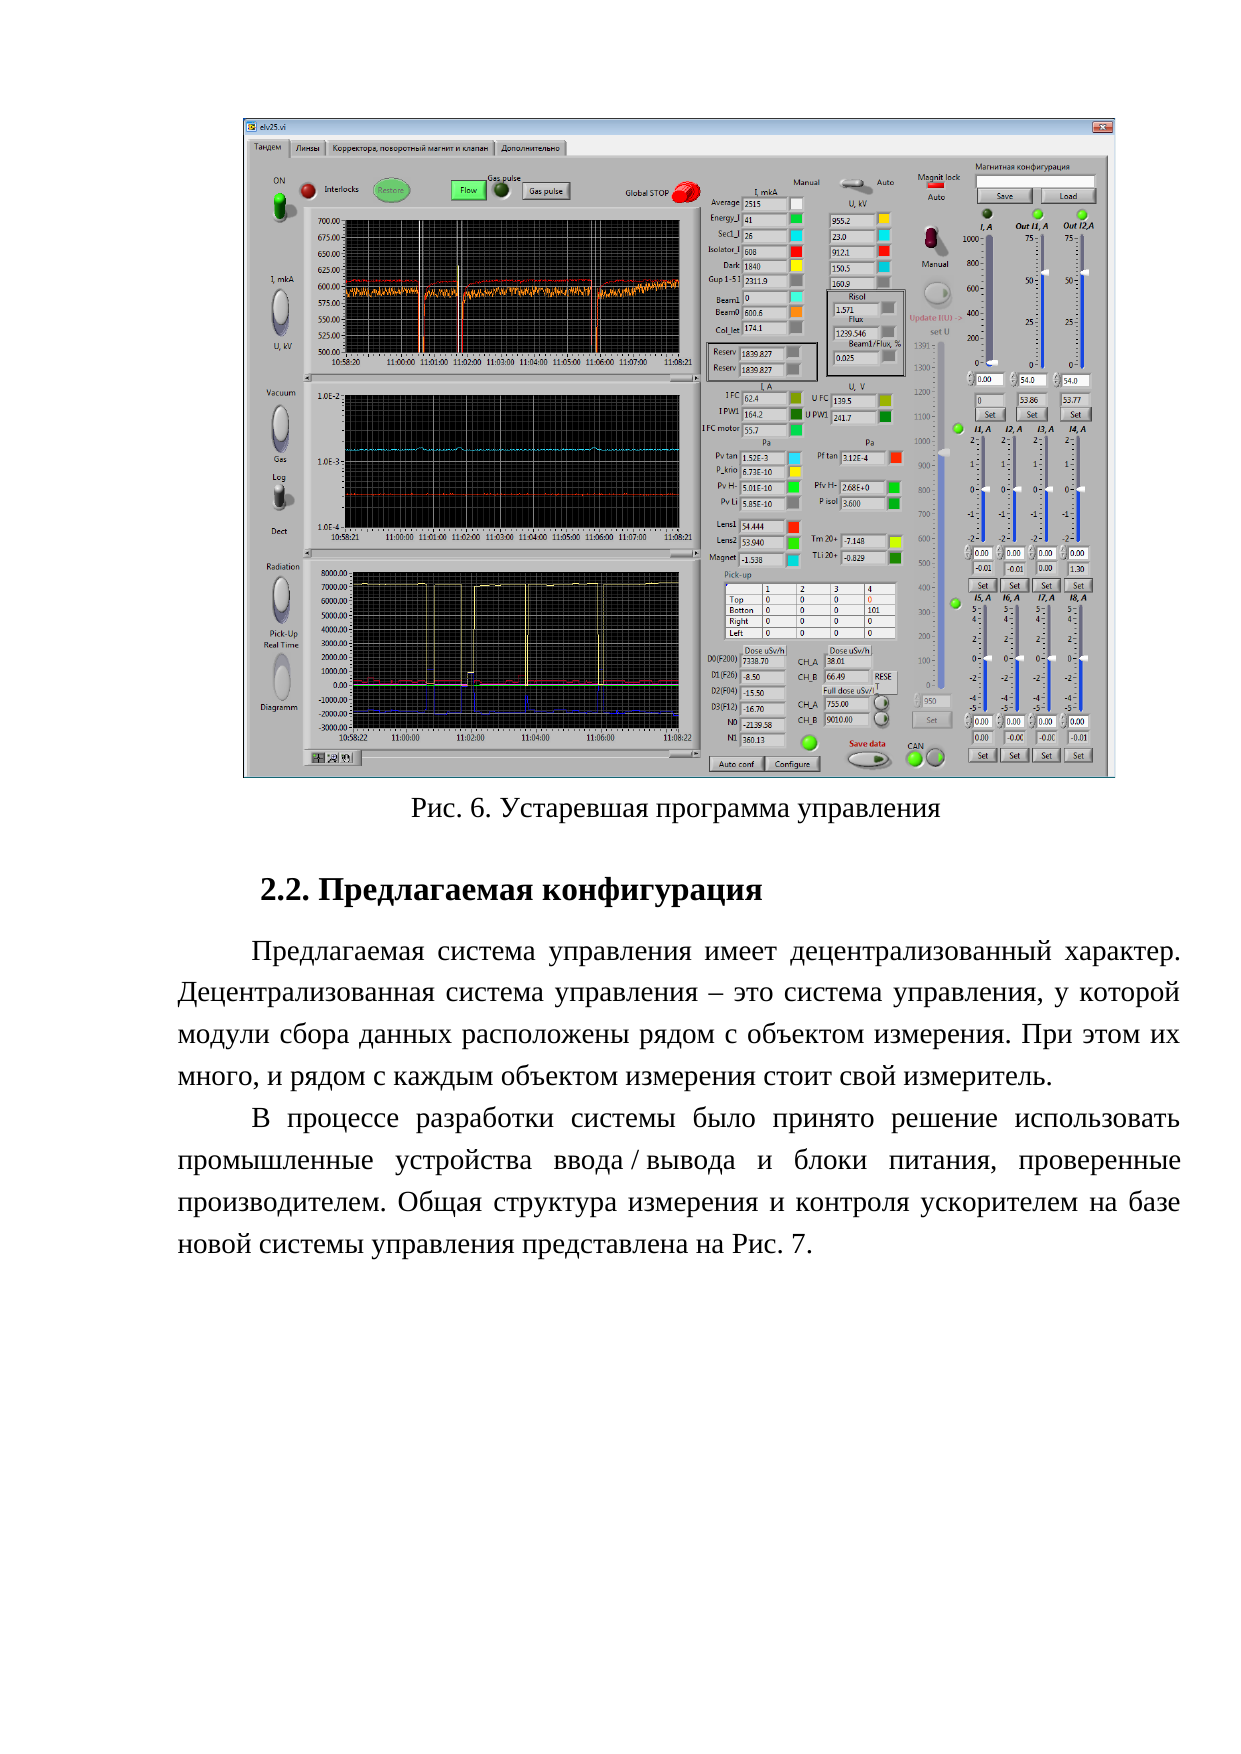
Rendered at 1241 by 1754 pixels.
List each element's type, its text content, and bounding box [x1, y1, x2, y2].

text Предлагаемая система управления имеет децентрализованный характер. Децентрализованная система управления – это система управления, у которой модули сбора данных расположены рядом с объектом измерения. При этом их много, и рядом с каждым объектом измерения стоит свой измеритель. [177, 933, 1181, 1092]
picture [243, 118, 1116, 778]
text Устаревшая программа управления [215, 790, 1181, 823]
text В процессе разработки системы было принято решение использовать промышленные устройства ввода / вывода и блоки питания, проверенные производителем. Общая структура измерения и контроля ускорителем на базе новой системы управления представлена на рис. 7. [177, 1100, 1181, 1259]
text Предлагаемая конфигурация [260, 869, 1181, 908]
